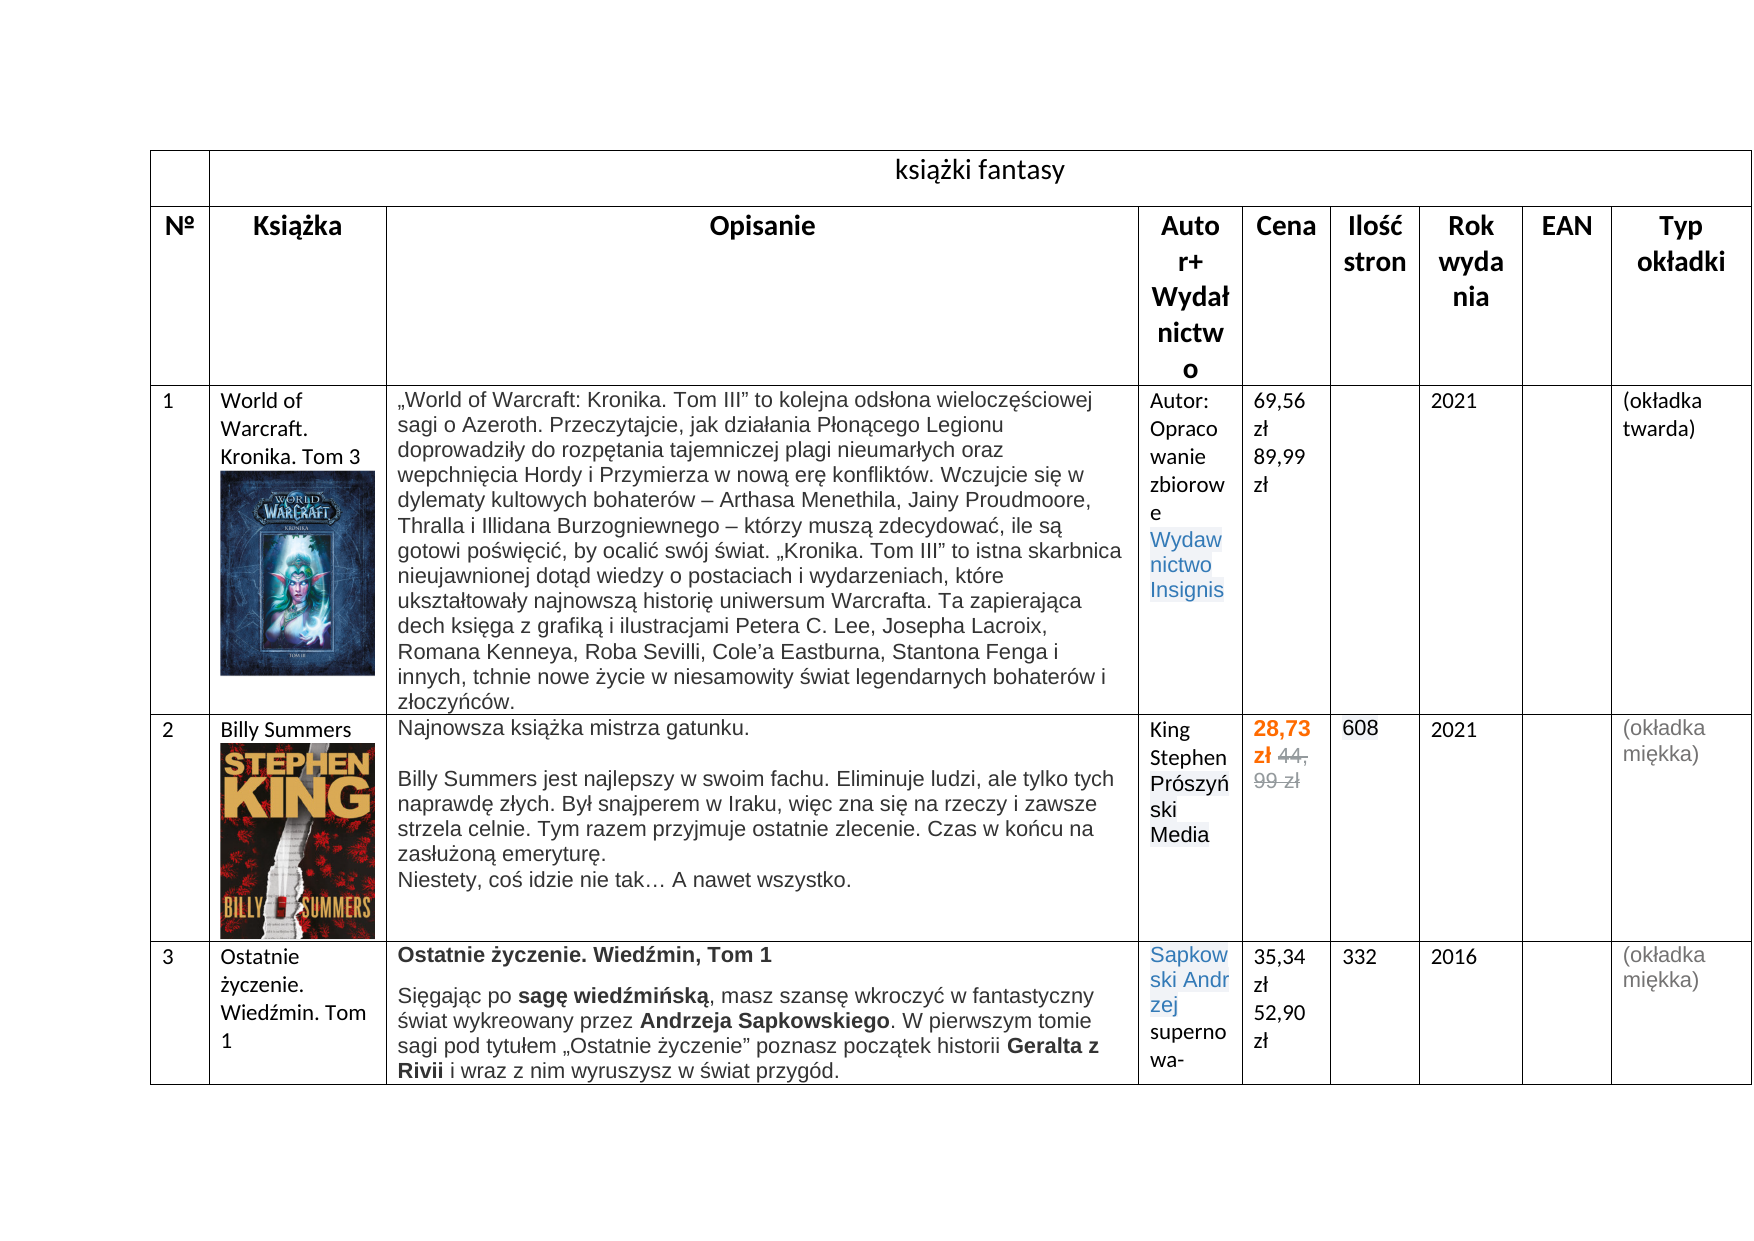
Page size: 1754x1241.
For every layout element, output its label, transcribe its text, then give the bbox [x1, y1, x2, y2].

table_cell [1139, 942, 1242, 1083]
table_cell Typ okładki [1612, 207, 1751, 385]
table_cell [210, 942, 386, 1083]
table_cell 1 [151, 386, 209, 714]
picture [220, 470, 375, 677]
table_cell [1523, 386, 1611, 714]
table_cell [1331, 386, 1419, 714]
table_cell Autor: Opracowanie zbiorowe Wydawnictwo Insignis [1139, 386, 1242, 714]
table_cell Rok wydania [1420, 207, 1522, 385]
table_cell 2016 [1420, 942, 1522, 1083]
table_cell „World of Warcraft: Kronika. Tom III” to kolejna odsłona wieloczęściowej sagi o Azeroth. Przeczytajcie, jak działania Płonącego Legionu doprowadziły do rozpętania tajemniczej plagi nieumarłych oraz wepchnięcia Hordy i Przymierza w nową erę konfliktów. Wczujcie się w dylematy kultowych bohaterów – Arthasa Menethila, Jainy Proudmoore, Thralla i Illidana Burzogniewnego – którzy muszą zdecydować, ile są gotowi poświęcić, by ocalić swój świat. „Kronika. Tom III” to istna skarbnica nieujawnionej dotąd wiedzy o postaciach i wydarzeniach, które ukształtowały najnowszą historię uniwersum Warcrafta. Ta zapierająca dech księga z grafiką i ilustracjami Petera C. Lee, Josepha Lacroix, Romana Kenneya, Roba Sevilli, Cole’a Eastburna, Stantona Fenga i innych, tchnie nowe życie w niesamowity świat legendarnych bohaterów i złoczyńców. [387, 386, 1138, 714]
picture [220, 743, 375, 941]
table_cell [1523, 942, 1611, 1083]
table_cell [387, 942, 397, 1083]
table_cell EAN [1523, 207, 1611, 385]
table_cell 332 [1331, 942, 1419, 1083]
table_cell (okładka miękka) [1612, 715, 1751, 941]
table_cell 608 [1331, 715, 1419, 941]
table_cell 2021 [1420, 715, 1522, 941]
table_cell Najnowsza książka mistrza gatunku. Billy Summers jest najlepszy w swoim fachu. Eliminuje ludzi, ale tylko tych naprawdę złych. Był snajperem w Iraku, więc zna się na rzeczy i zawsze strzela celnie. Tym razem przyjmuje ostatnie zlecenie. Czas w końcu na zasłużoną emeryturę. Niestety, coś idzie nie tak… A nawet wszystko. [387, 715, 1138, 941]
table_cell Książka [210, 207, 386, 385]
table_cell 69,56 zł 89,99 zł [1243, 386, 1330, 714]
table_cell World of Warcraft. Kronika. Tom 3 [210, 386, 386, 714]
table_cell 28,73 zł 44,99 zł [1243, 715, 1330, 941]
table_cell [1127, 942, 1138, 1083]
table_cell (okładka miękka) [1612, 942, 1751, 1083]
table_cell Autor+ Wydałnictwo [1139, 207, 1242, 385]
table_cell [1523, 715, 1611, 941]
table_cell King Stephen Prószyński Media [1139, 715, 1242, 941]
table_cell Opisanie [387, 207, 1138, 385]
table_cell książki fantasy [210, 151, 1751, 206]
table_cell 3 [151, 942, 209, 1083]
table_cell 35,34 zł 52,90 zł [1243, 942, 1330, 1083]
table_cell (okładka twarda) [1612, 386, 1751, 714]
table_cell Billy Summers [210, 715, 386, 941]
table_cell Cena [1243, 207, 1330, 385]
table_cell Ilość stron [1331, 207, 1419, 385]
table_cell 2 [151, 715, 209, 941]
table_cell № [151, 207, 209, 385]
table_cell [151, 151, 209, 206]
table_cell 2021 [1420, 386, 1522, 714]
